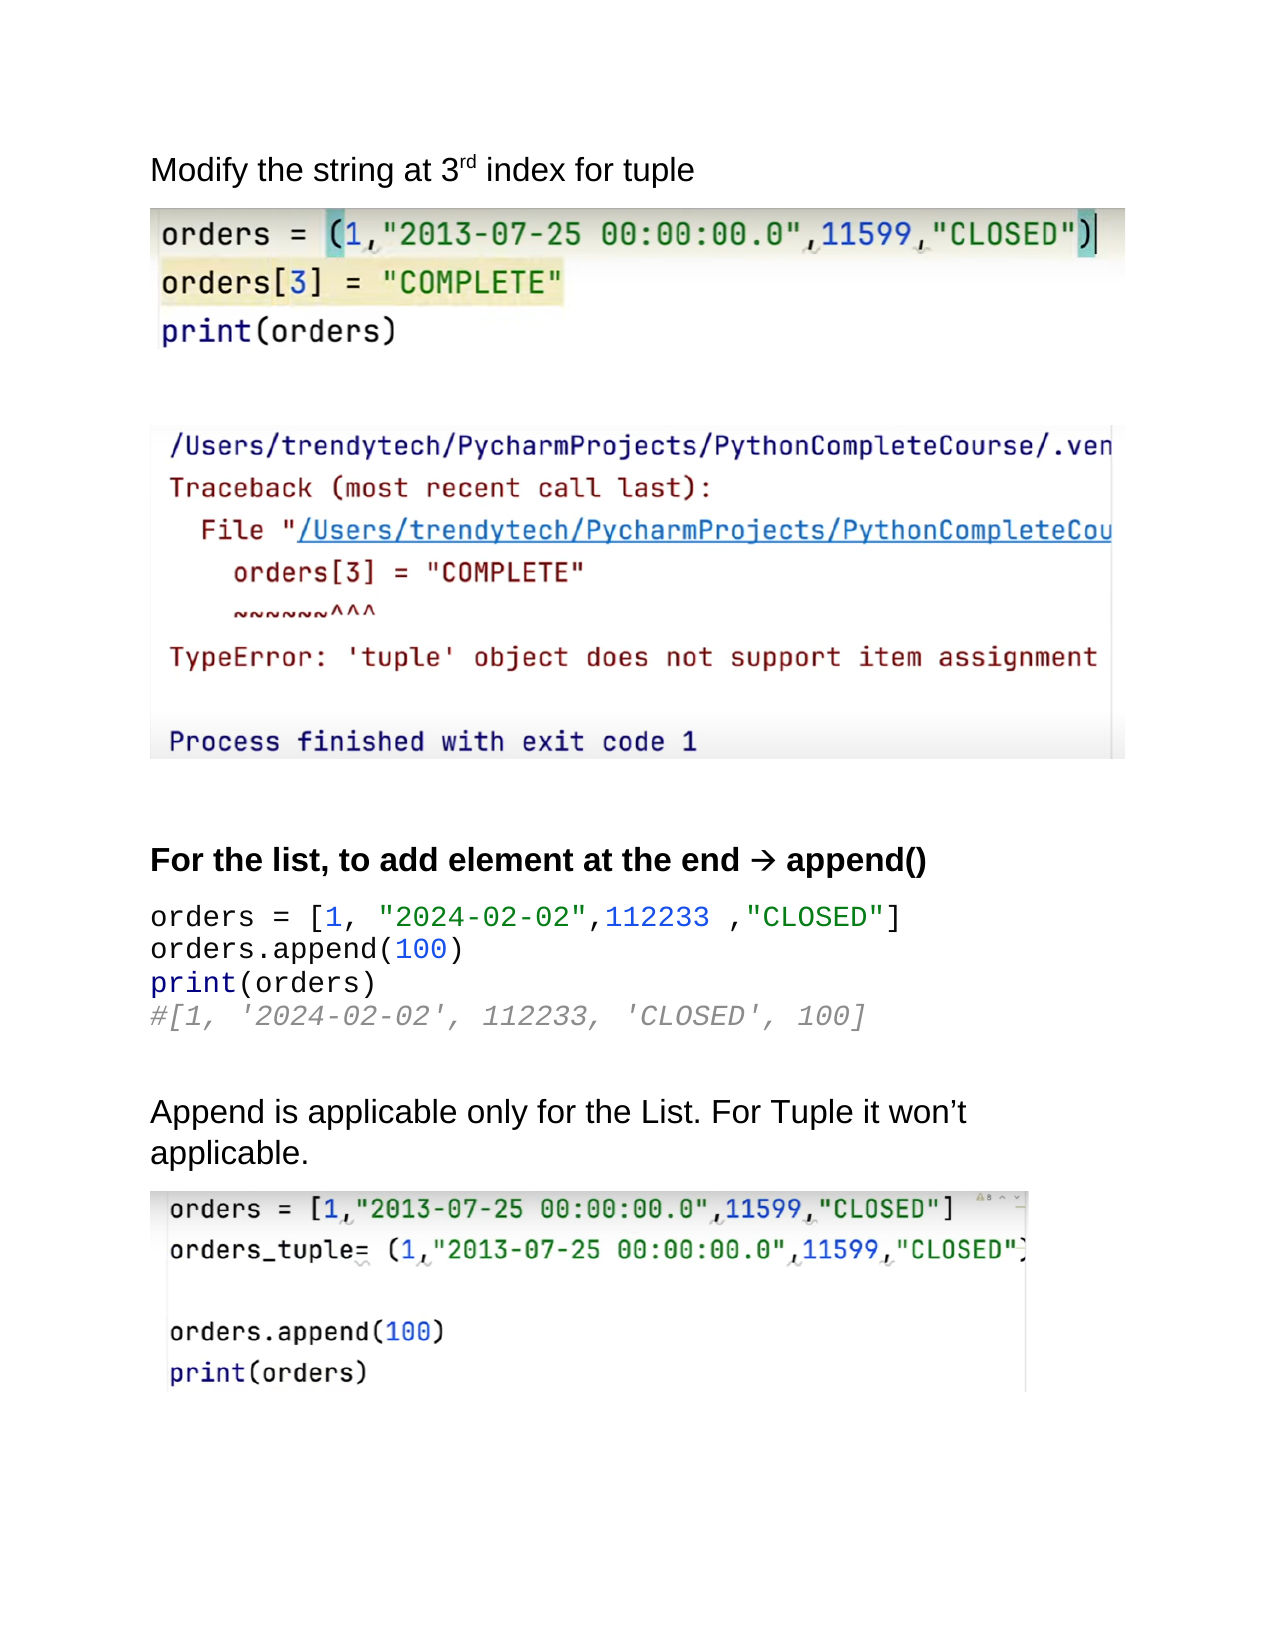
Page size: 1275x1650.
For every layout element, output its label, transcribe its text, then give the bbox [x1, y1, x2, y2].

picture [150, 425, 1125, 759]
text Modify the string at 3rd index for tuple [150, 150, 1125, 188]
text Append is applicable only for the List. For Tuple it won’t applicable. [150, 1092, 1125, 1172]
picture [150, 208, 1125, 349]
picture [150, 1191, 1029, 1392]
text For the list, to add element at the end 🡪 append() [150, 836, 1125, 881]
text orders = [1, "2024-02-02",112233 ,"CLOSED"] orders.append(100) print(orders) #[1, '2024-02-02', 112233, 'CLOSED', 100] [150, 902, 1125, 1034]
